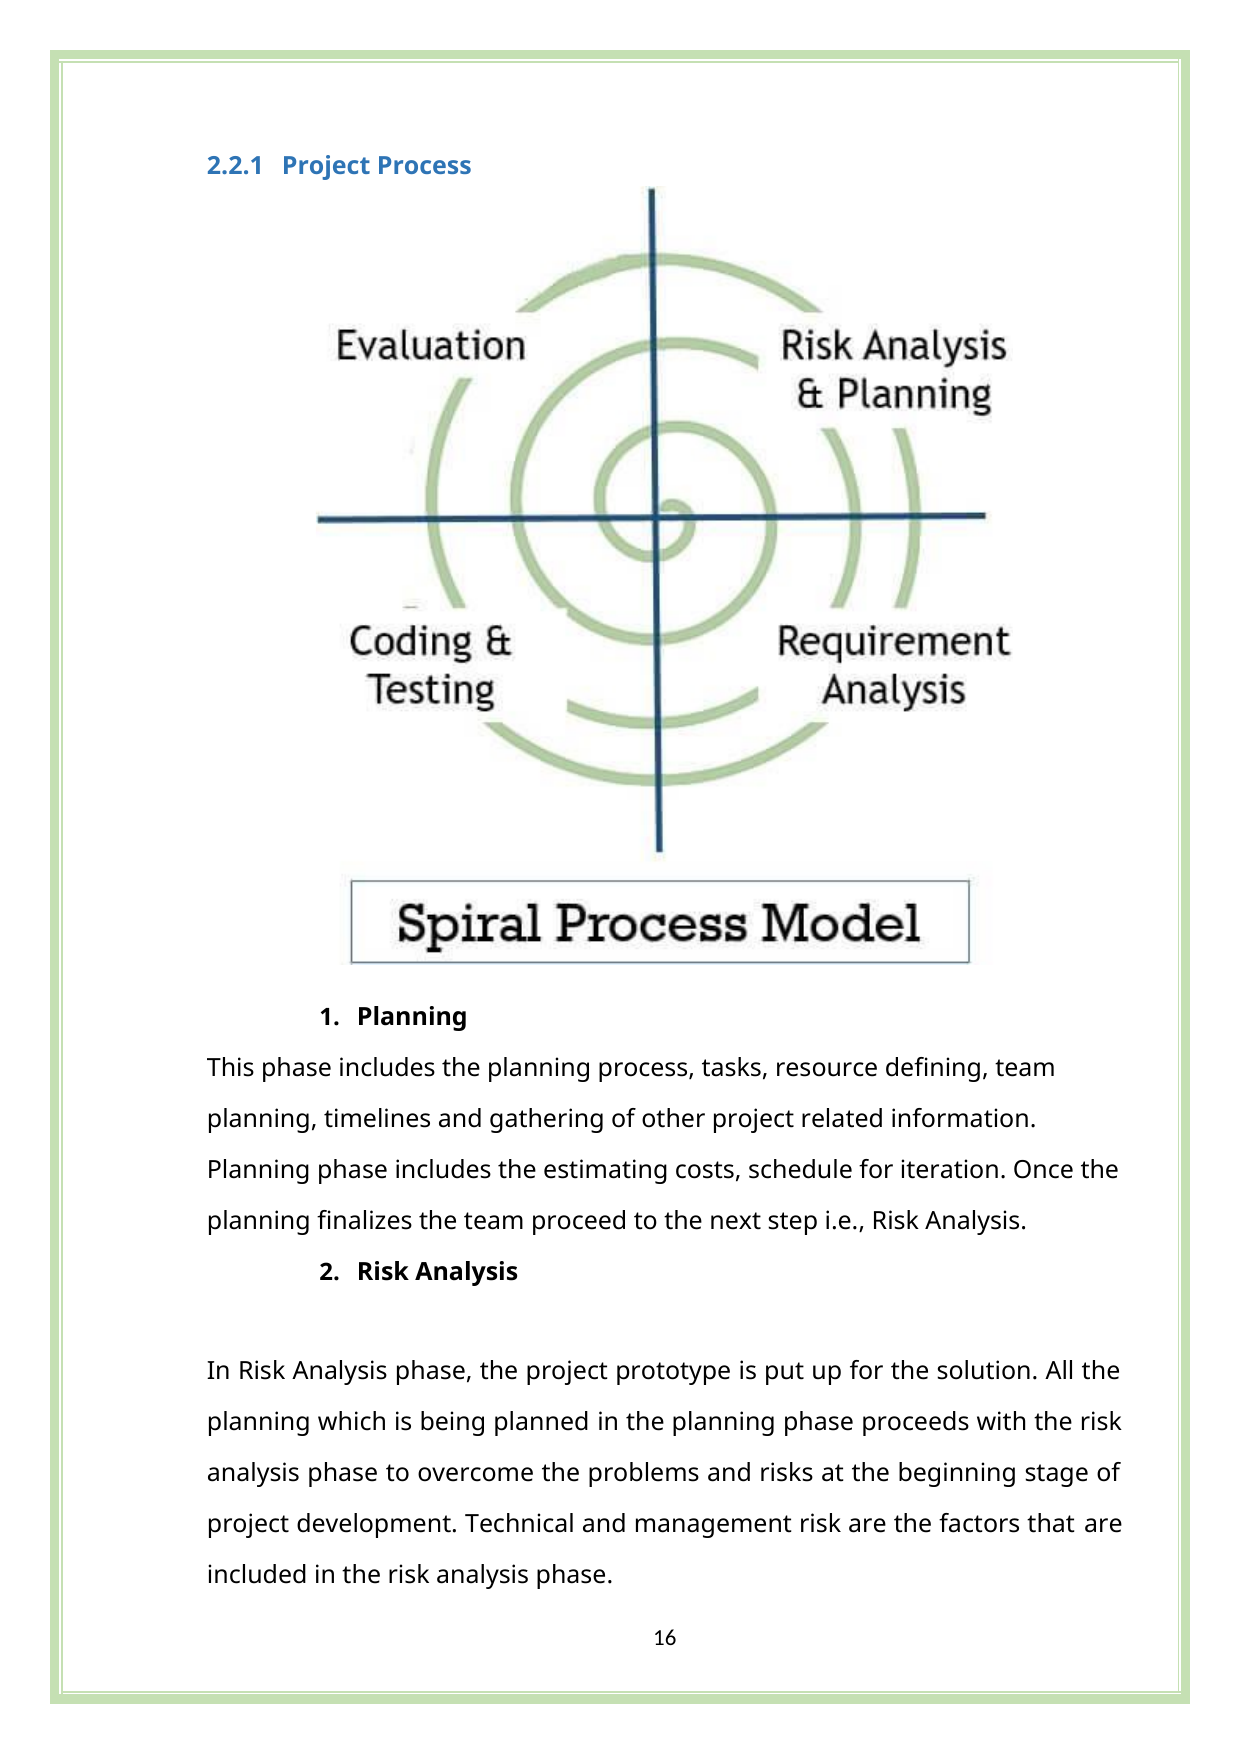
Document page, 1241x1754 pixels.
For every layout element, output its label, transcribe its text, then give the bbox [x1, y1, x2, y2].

text This phase includes the planning process, tasks, resource defining, team planning, timelines and gathering of other project related information. Planning phase includes the estimating costs, schedule for iteration. Once the planning finalizes the team proceed to the next step i.e., Risk Analysis. [207, 1050, 1122, 1237]
list Risk Analysis [319, 1254, 1122, 1288]
picture [315, 186, 1013, 965]
subtitle Project Process [207, 148, 1122, 182]
text In Risk Analysis phase, the project prototype is put up for the solution. All the planning which is being planned in the planning phase proceeds with the risk analysis phase to overcome the problems and risks at the beginning stage of project development. Technical and management risk are the factors that are included in the risk analysis phase. [207, 1353, 1122, 1591]
list Planning [319, 999, 1122, 1033]
